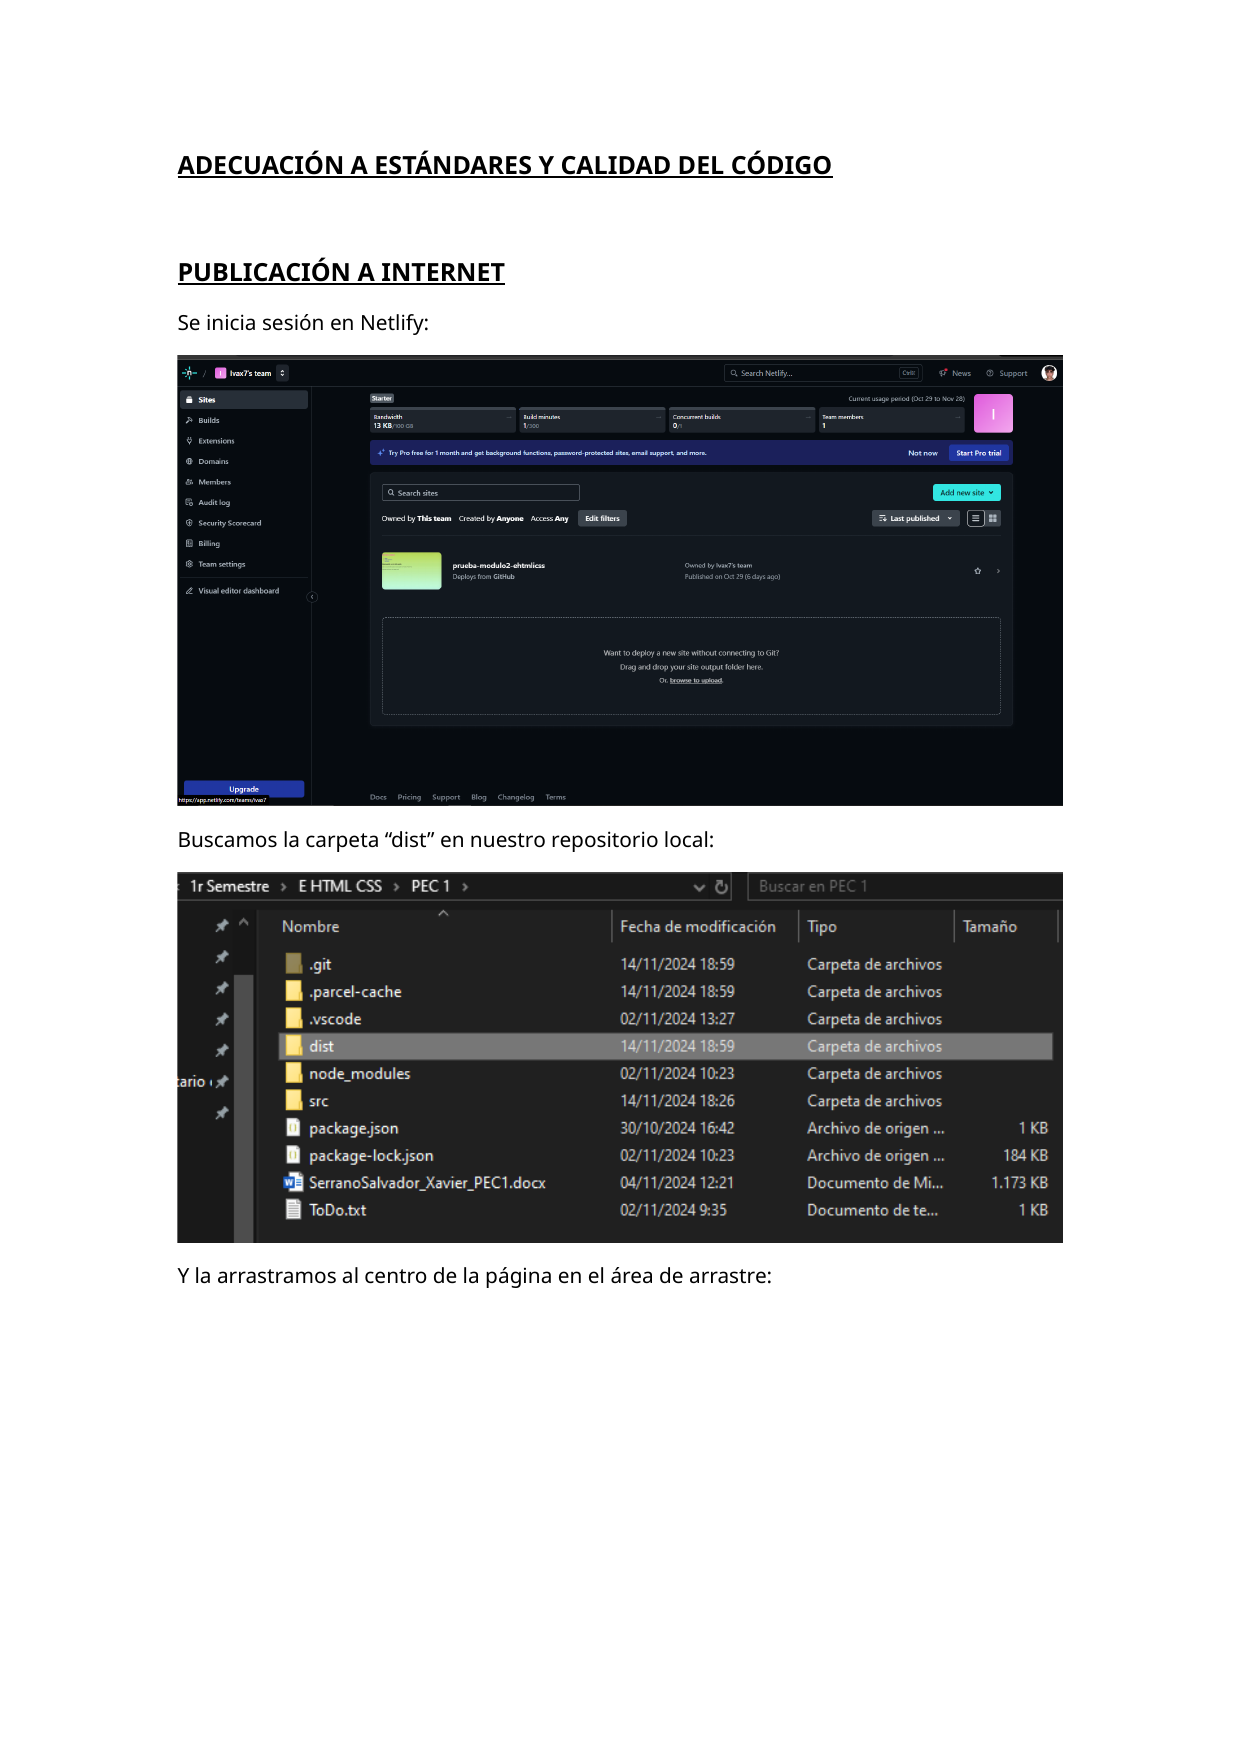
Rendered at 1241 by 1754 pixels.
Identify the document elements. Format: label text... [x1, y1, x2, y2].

text PUBLICACIÓN A INTERNET [177, 254, 1063, 288]
text Se inicia sesión en Netlify: [177, 308, 1063, 336]
text ADECUACIÓN A ESTÁNDARES Y CALIDAD DEL CÓDIGO [177, 148, 1063, 182]
picture [177, 872, 1063, 1243]
picture [177, 355, 1063, 806]
text Y la arrastramos al centro de la página en el área de arrastre: [177, 1261, 1063, 1289]
text Buscamos la carpeta “dist” en nuestro repositorio local: [177, 825, 1063, 853]
